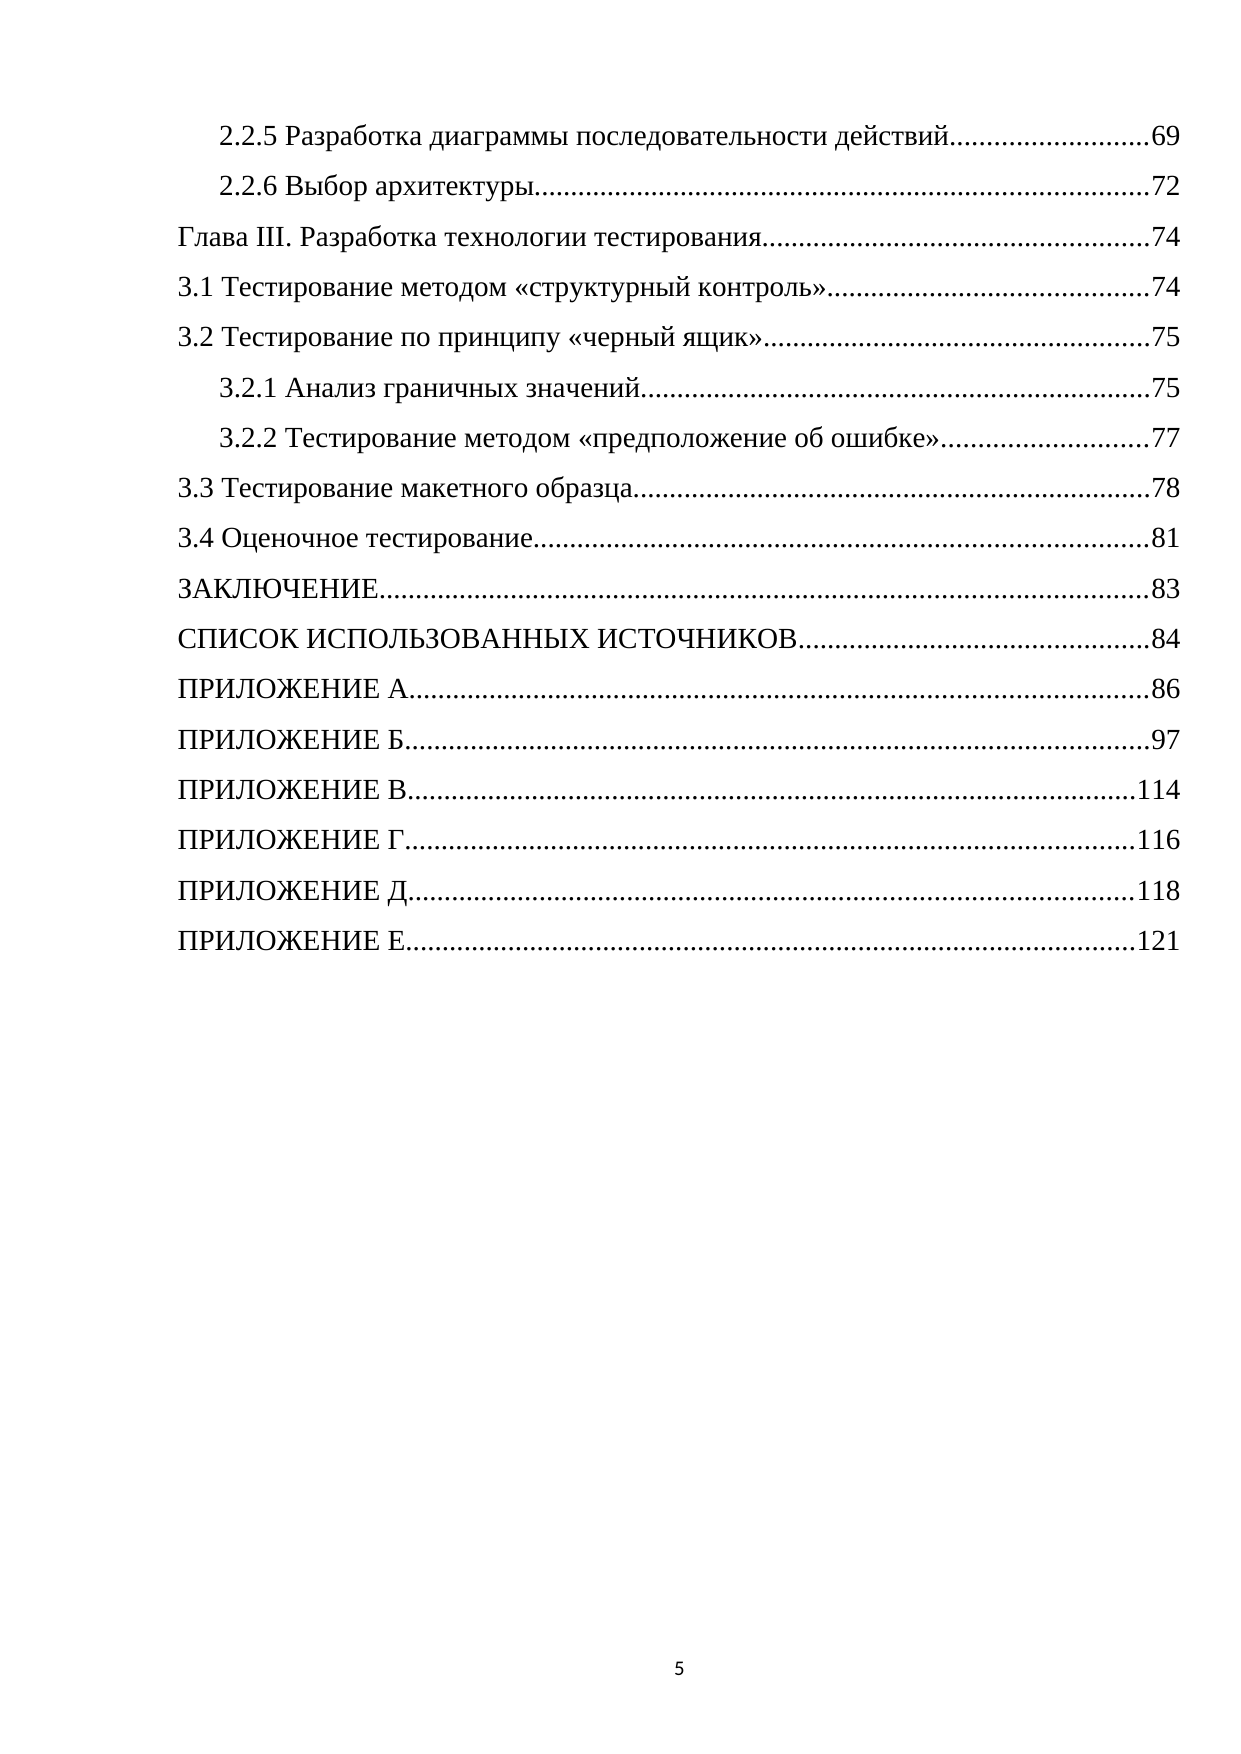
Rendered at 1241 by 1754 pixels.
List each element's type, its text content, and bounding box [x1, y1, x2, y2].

text 3.2 Тестирование по принципу «черный ящик» 75 [177, 319, 1181, 353]
text 3.4 Оценочное тестирование 81 [177, 521, 1181, 554]
text 3.2.1 Анализ граничных значений 75 [219, 370, 1181, 403]
text ПРИЛОЖЕНИЕ Б 97 [177, 722, 1181, 755]
text ПРИЛОЖЕНИЕ Д 118 [177, 873, 1181, 906]
text 2.2.6 Выбор архитектуры 72 [219, 168, 1181, 202]
text СПИСОК ИСПОЛЬЗОВАННЫХ ИСТОЧНИКОВ 84 [177, 621, 1181, 655]
text Глава III. Разработка технологии тестирования 74 [177, 219, 1181, 252]
text ПРИЛОЖЕНИЕ В 114 [177, 772, 1181, 806]
text ЗАКЛЮЧЕНИЕ 83 [177, 571, 1181, 604]
text ПРИЛОЖЕНИЕ Е 121 [177, 923, 1181, 957]
text 3.1 Тестирование методом «структурный контроль» 74 [177, 269, 1181, 303]
text ПРИЛОЖЕНИЕ А 86 [177, 672, 1181, 705]
text 3.3 Тестирование макетного образца 78 [177, 470, 1181, 504]
text 3.2.2 Тестирование методом «предположение об ошибке» 77 [219, 420, 1181, 453]
text 2.2.5 Разработка диаграммы последовательности действий 69 [219, 118, 1181, 152]
text ПРИЛОЖЕНИЕ Г 116 [177, 822, 1181, 856]
